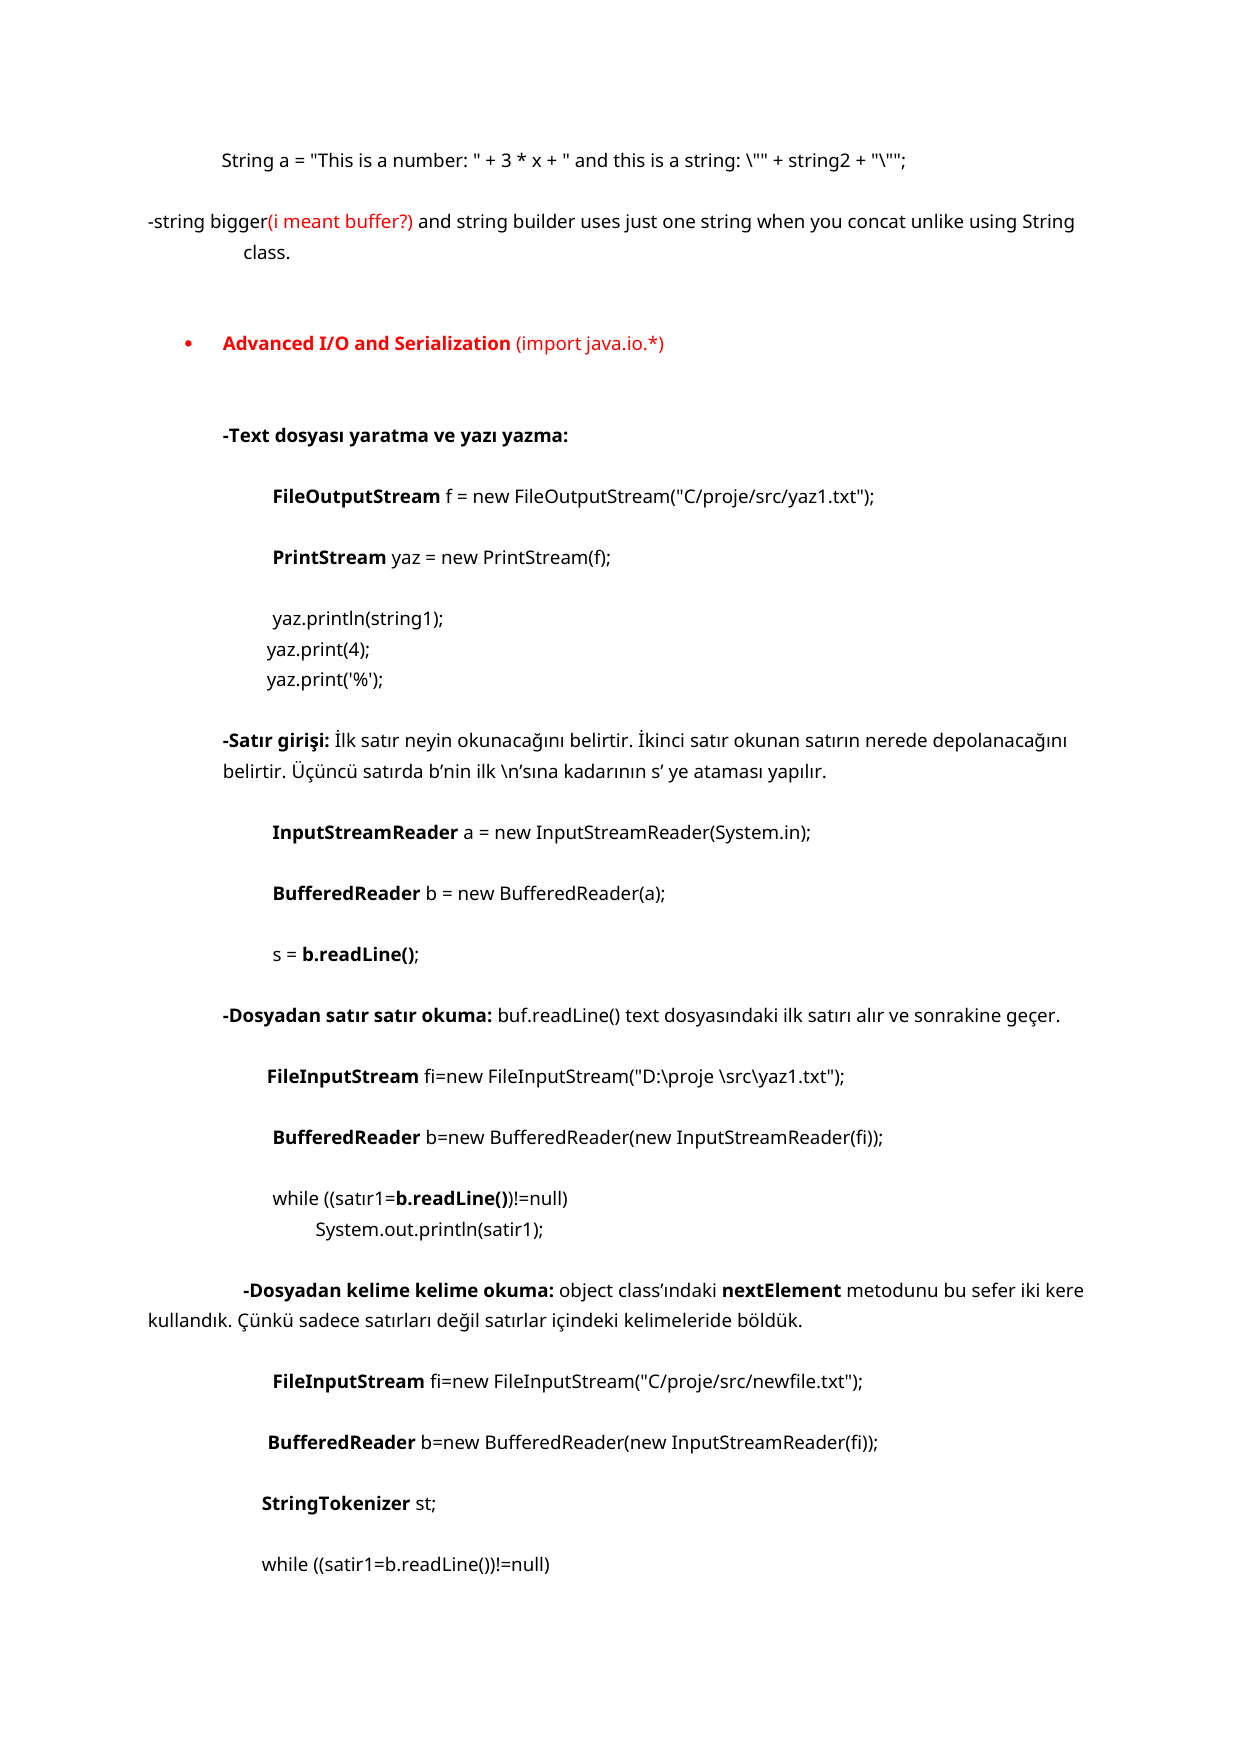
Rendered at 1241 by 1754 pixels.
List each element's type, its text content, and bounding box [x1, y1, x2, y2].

text BufferedReader b=new BufferedReader(new InputStreamReader(fi)); [223, 1119, 1093, 1150]
text s = b.readLine(); [223, 936, 1093, 967]
text FileOutputStream f = new FileOutputStream("C/proje/src/yaz1.txt"); [223, 478, 1093, 509]
text FileInputStream fi=new FileInputStream("C/proje/src/newfile.txt"); [223, 1363, 1093, 1394]
text System.out.println(satir1); [223, 1211, 1093, 1241]
list Advanced I/O and Serialization (import java.io.*) [185, 326, 1093, 356]
text -string bigger(i meant buffer?) and string builder uses just one string when you concat unlike using String class. [148, 204, 1093, 265]
text InputStreamReader a = new InputStreamReader(System.in); [223, 814, 1093, 844]
text -Text dosyası yaratma ve yazı yazma: [223, 417, 1093, 448]
text yaz.print(4); [223, 631, 1093, 661]
text yaz.println(string1); [223, 600, 1093, 631]
text FileInputStream fi=new FileInputStream("D:\proje \src\yaz1.txt"); [223, 1058, 1093, 1089]
text String a = "This is a number: " + 3 * x + " and this is a string: \"" + string2 + "\""; [148, 148, 1093, 173]
text BufferedReader b=new BufferedReader(new InputStreamReader(fi)); [148, 1424, 1093, 1455]
text -Dosyadan kelime kelime okuma: object class’ındaki nextElement metodunu bu sefer iki kere kullandık. Çünkü sadece satırları değil satırlar içindeki kelimeleride böldük. [148, 1272, 1093, 1333]
text while ((satır1=b.readLine())!=null) [223, 1180, 1093, 1211]
text while ((satir1=b.readLine())!=null) [223, 1547, 1093, 1577]
text StringTokenizer st; [223, 1486, 1093, 1516]
text -Dosyadan satır satır okuma: buf.readLine() text dosyasındaki ilk satırı alır ve sonrakine geçer. [223, 997, 1093, 1028]
text -Satır girişi: İlk satır neyin okunacağını belirtir. İkinci satır okunan satırın nerede depolanacağını belirtir. Üçüncü satırda b’nin ilk \n’sına kadarının s’ ye ataması yapılır. [223, 722, 1093, 783]
text yaz.print('%'); [223, 661, 1093, 692]
text BufferedReader b = new BufferedReader(a); [223, 875, 1093, 906]
text PrintStream yaz = new PrintStream(f); [223, 539, 1093, 570]
